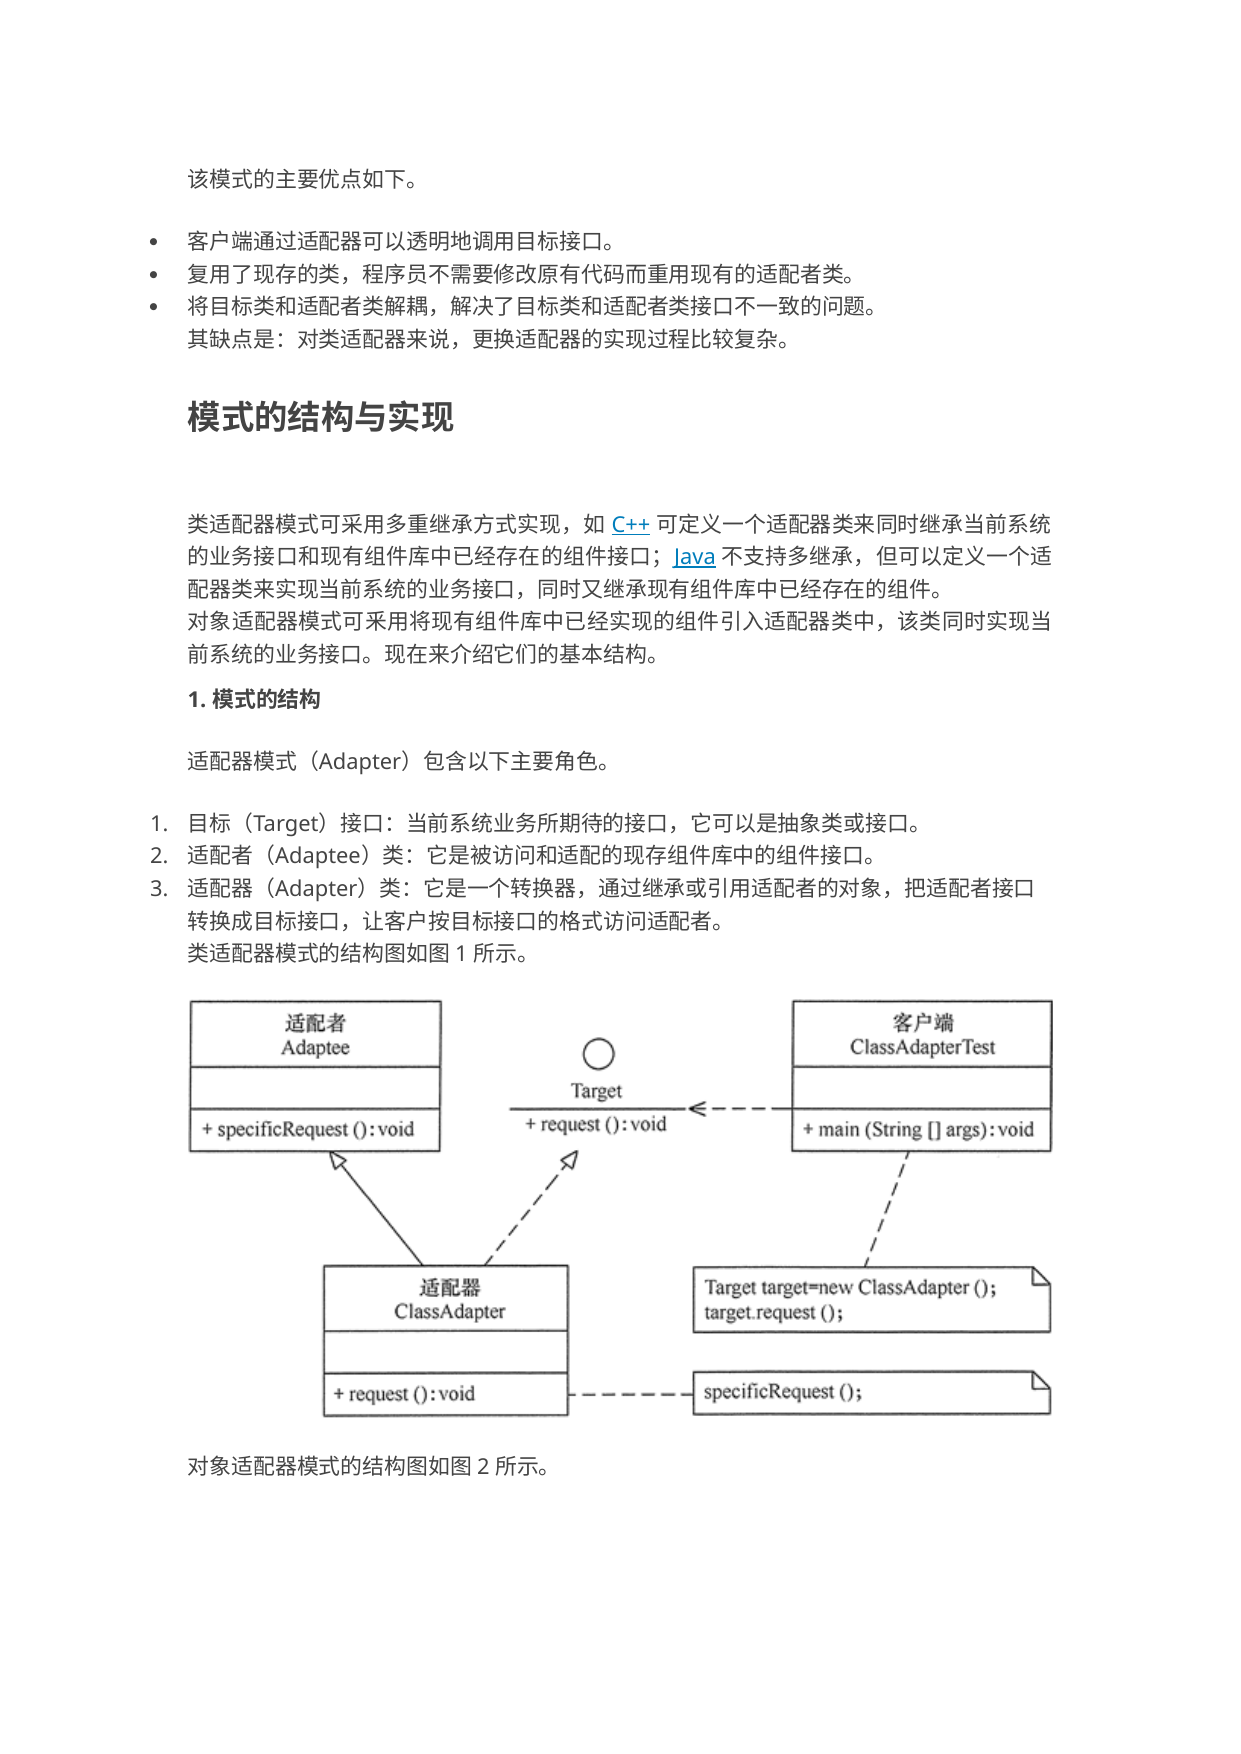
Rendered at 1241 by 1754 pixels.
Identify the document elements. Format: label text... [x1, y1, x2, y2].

text 类适配器模式可采用多重继承方式实现，如 C++ 可定义一个适配器类来同时继承当前系统的业务接口和现有组件库中已经存在的组件接口；Java 不支持多继承，但可以定义一个适配器类来实现当前系统的业务接口，同时又继承现有组件库中已经存在的组件。 对象适配器模式可釆用将现有组件库中已经实现的组件引入适配器类中，该类同时实现当前系统的业务接口。现在来介绍它们的基本结构。 [187, 506, 1053, 669]
picture [187, 998, 1053, 1419]
list 适配者（Adaptee）类：它是被访问和适配的现存组件库中的组件接口。 [150, 838, 1053, 871]
list 将目标类和适配者类解耦，解决了目标类和适配者类接口不一致的问题。 其缺点是：对类适配器来说，更换适配器的实现过程比较复杂。 [150, 289, 1053, 354]
list 目标（Target）接口：当前系统业务所期待的接口，它可以是抽象类或接口。 [150, 806, 1053, 838]
subtitle 模式的结构与实现 [187, 383, 1053, 448]
list 复用了现存的类，程序员不需要修改原有代码而重用现有的适配者类。 [150, 256, 1053, 289]
list 适配器（Adapter）类：它是一个转换器，通过继承或引用适配者的对象，把适配者接口转换成目标接口，让客户按目标接口的格式访问适配者。 类适配器模式的结构图如图 1 所示。 [150, 871, 1053, 968]
text 适配器模式（Adapter）包含以下主要角色。 [187, 744, 1053, 777]
text 对象适配器模式的结构图如图 2 所示。 [187, 1449, 1053, 1482]
subtitle 1. 模式的结构 [187, 681, 1053, 714]
list 客户端通过适配器可以透明地调用目标接口。 [150, 224, 1053, 256]
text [187, 162, 1053, 194]
